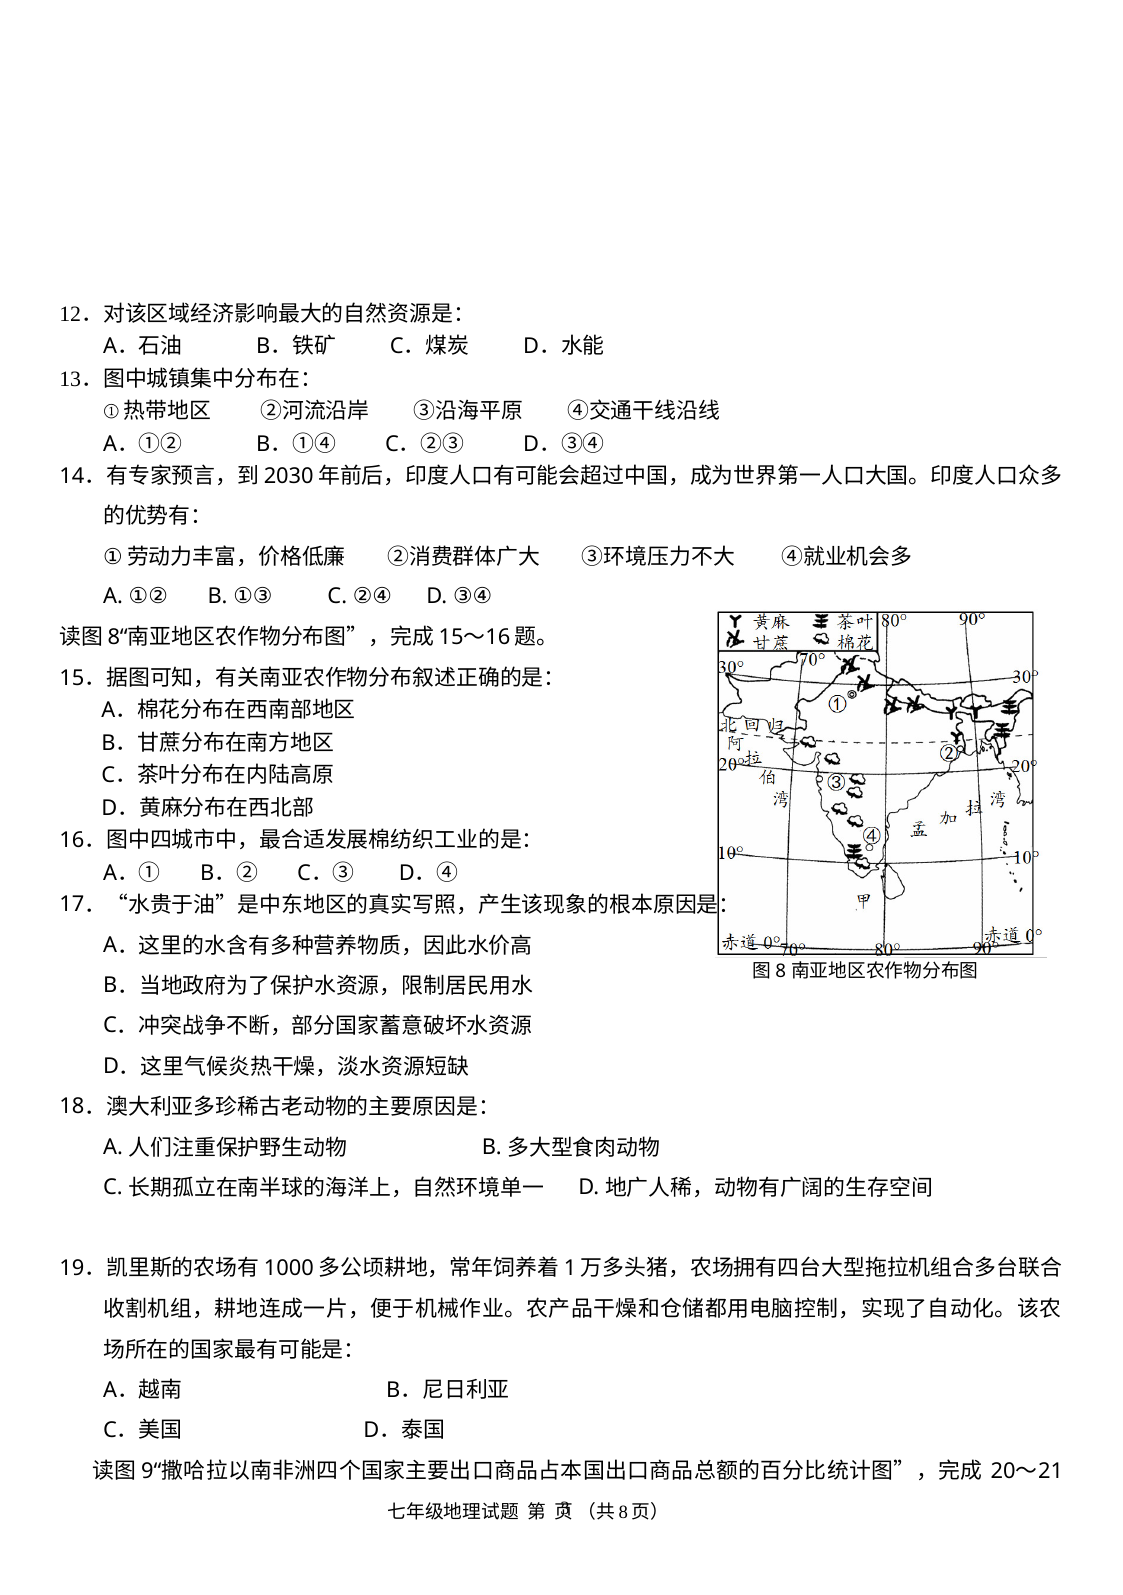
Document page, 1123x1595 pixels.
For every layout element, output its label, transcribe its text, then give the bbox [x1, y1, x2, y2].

text 17．“水贵于油”是中东地区的真实写照，产生该现象的根本原因是： [59, 887, 1063, 919]
text 13．图中城镇集中分布在： [59, 360, 1063, 393]
text 18．澳大利亚多珍稀古老动物的主要原因是： [59, 1089, 1063, 1121]
text C．茶叶分布在内陆高原 [59, 757, 1063, 789]
text A．①② B．①④ C．②③ D．③④ [59, 425, 1063, 458]
text 19．凯里斯的农场有1000多公顷耕地，常年饲养着1万多头猪，农场拥有四台大型拖拉机组合多台联合收割机组，耕地连成一片，便于机械作业。农产品干燥和仓储都用电脑控制，实现了自动化。该农场所在的国家最有可能是： [59, 1250, 1063, 1364]
text ①劳动力丰富，价格低廉 ②消费群体广大 ③环境压力不大 ④就业机会多 [59, 538, 1063, 571]
text A．棉花分布在西南部地区 [59, 692, 1063, 724]
text 12．对该区域经济影响最大的自然资源是： [59, 295, 1063, 328]
text 16．图中四城市中，最合适发展棉纺织工业的是： [59, 822, 1063, 854]
text ①热带地区 ②河流沿岸 ③沿海平原 ④交通干线沿线 [59, 393, 1063, 425]
text C．美国 D．泰国 [59, 1412, 1063, 1444]
text C. 长期孤立在南半球的海洋上，自然环境单一 D. 地广人稀，动物有广阔的生存空间 [59, 1170, 1063, 1202]
picture [715, 651, 1047, 659]
text A．这里的水含有多种营养物质，因此水价高 [59, 927, 1063, 960]
picture [715, 919, 1047, 927]
text 的优势有： [59, 498, 1063, 531]
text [59, 1452, 1063, 1485]
text 14．有专家预言，到2030年前后，印度人口有可能会超过中国，成为世界第一人口大国。印度人口众多 [59, 458, 1063, 490]
text C．冲突战争不断，部分国家蓄意破坏水资源 [59, 1008, 1063, 1041]
text A．石油 B．铁矿 C．煤炭 D．水能 [59, 328, 1063, 360]
text A．越南 B．尼日利亚 [59, 1372, 1063, 1404]
text B．当地政府为了保护水资源，限制居民用水 [59, 968, 1063, 1000]
text D．黄麻分布在西北部 [59, 789, 1063, 822]
text A. 人们注重保护野生动物 B. 多大型食肉动物 [59, 1129, 1063, 1162]
picture [715, 611, 1047, 619]
text 15．据图可知，有关南亚农作物分布叙述正确的是： [59, 659, 1063, 692]
text A．① B．② C．③ D．④ [59, 854, 1063, 887]
text A. ①② B. ①③ C. ②④ D. ③④ [59, 579, 1063, 611]
text B．甘蔗分布在南方地区 [59, 724, 1063, 757]
text 读图8“南亚地区农作物分布图”，完成15～16题。 [59, 619, 1063, 651]
text D．这里气候炎热干燥，淡水资源短缺 [59, 1048, 1063, 1081]
